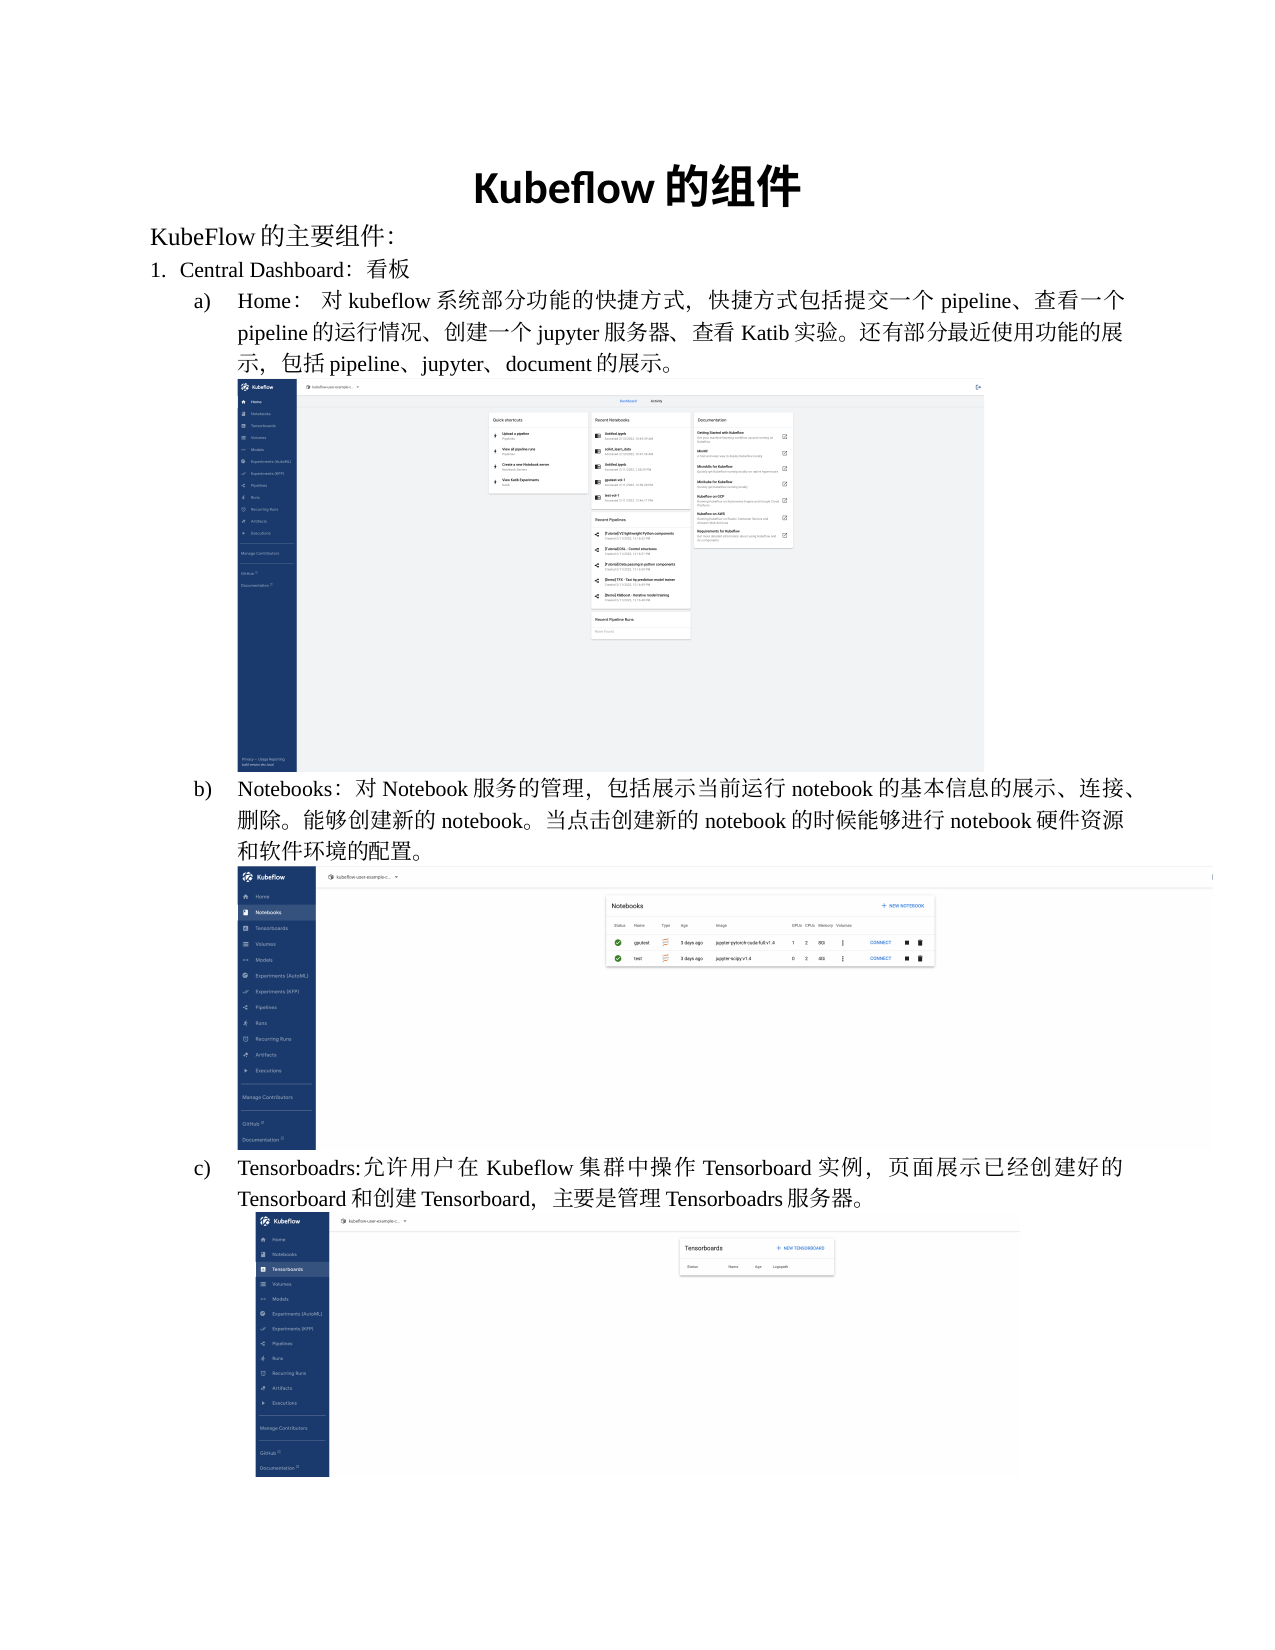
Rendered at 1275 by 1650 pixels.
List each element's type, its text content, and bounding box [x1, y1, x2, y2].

list Home： 对kubeflow系统部分功能的快捷方式，快捷方式包括提交一个pipeline、查看一个pipeline的运行情况、创建一个jupyter服务器、查看Katib实验。还有部分最近使用功能的展示，包括pipeline、jupyter、document的展示。 [194, 284, 1125, 378]
picture [255, 1212, 1020, 1477]
text Kubeflow的组件 [150, 150, 1125, 216]
text KubeFlow的主要组件： [150, 216, 1125, 252]
picture [237, 866, 1213, 1150]
list Tensorboadrs:允许用户在Kubeflow集群中操作Tensorboard实例，页面展示已经创建好的Tensorboard和创建Tensorboard，主要是管理Tensorboadrs服务器。 [194, 1150, 1125, 1213]
picture [237, 378, 985, 772]
list Notebooks：对Notebook服务的管理，包括展示当前运行notebook的基本信息的展示、连接、删除。能够创建新的notebook。当点击创建新的notebook的时候能够进行notebook硬件资源和软件环境的配置。 [194, 772, 1125, 866]
list Central Dashboard：看板 [150, 252, 1125, 284]
